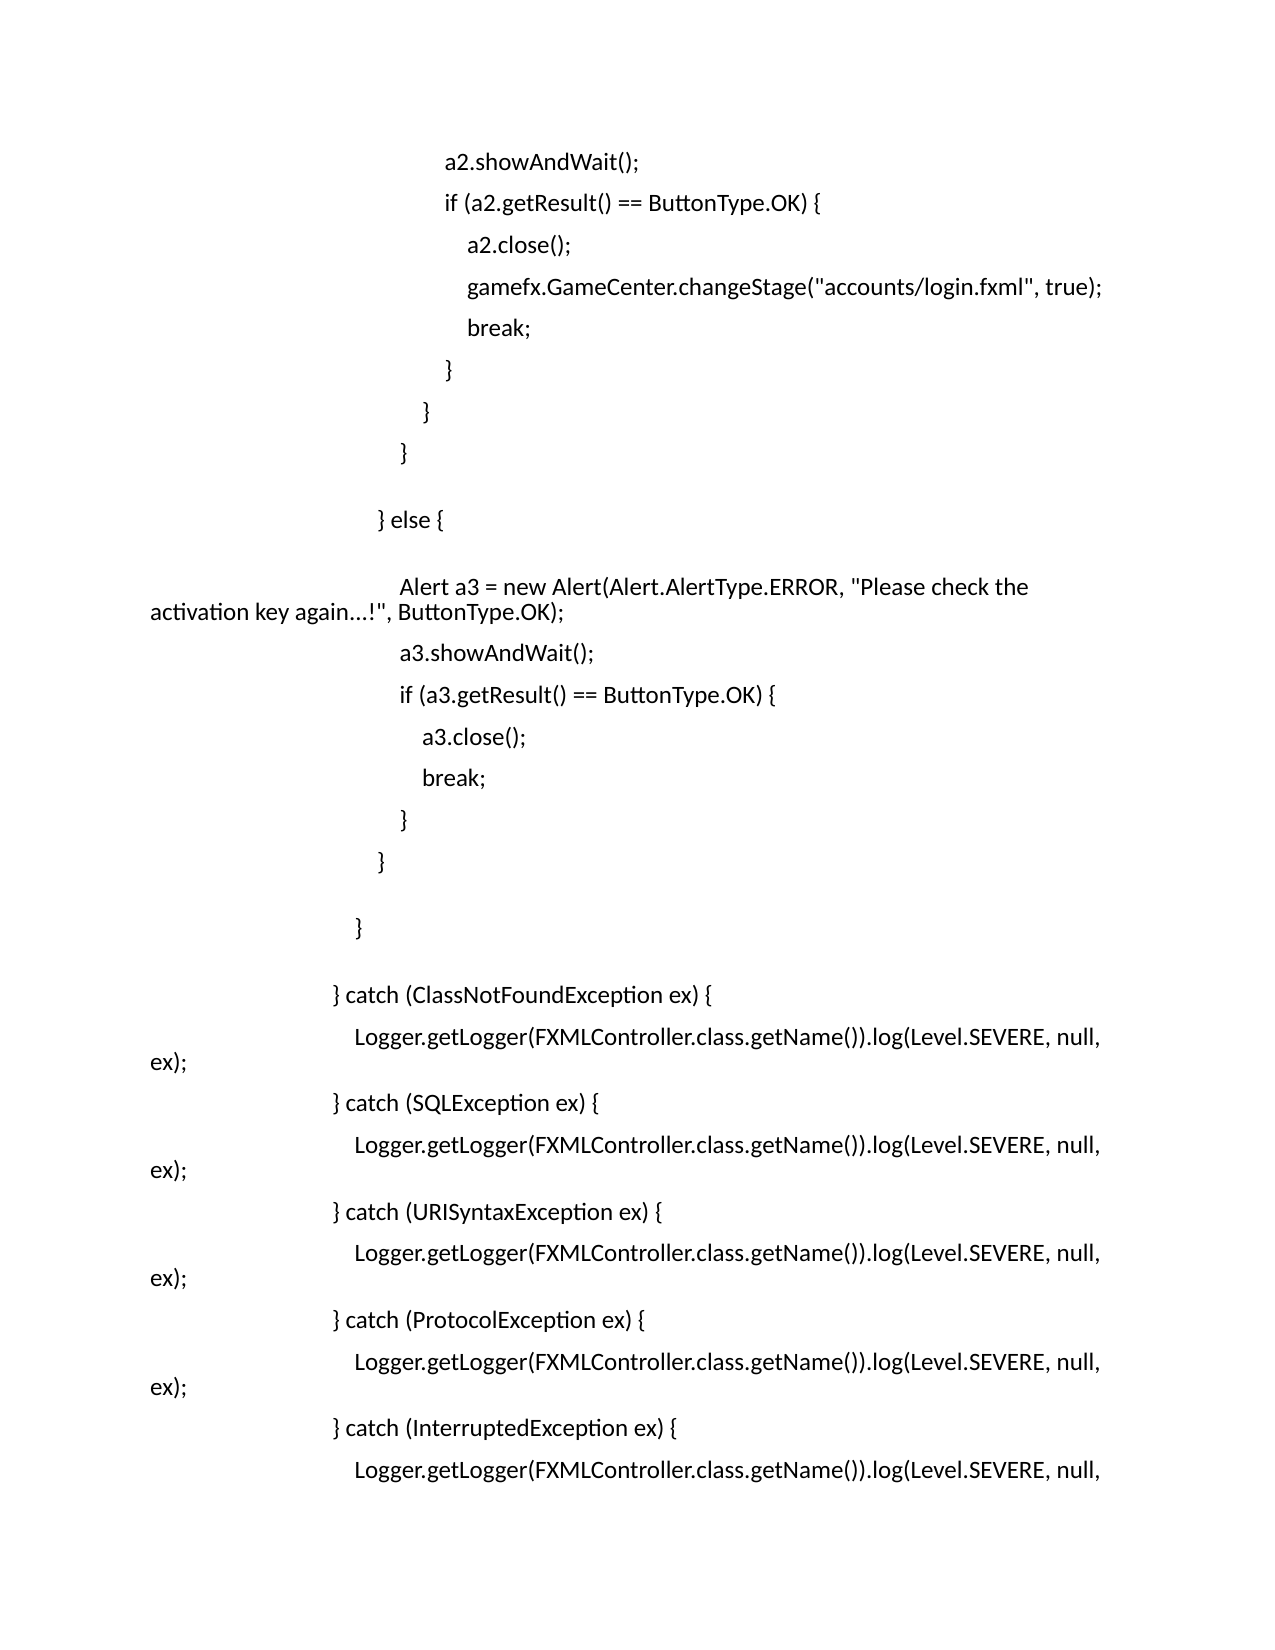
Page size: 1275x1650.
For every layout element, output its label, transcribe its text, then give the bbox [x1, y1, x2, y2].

text } catch (URISyntaxException ex) { [150, 1200, 1125, 1225]
text } catch (ClassNotFoundException ex) { [150, 983, 1125, 1008]
text } else { [150, 508, 1125, 533]
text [150, 1350, 1125, 1400]
text } [150, 850, 1125, 875]
text gamefx.GameCenter.changeStage("accounts/login.fxml", true); [150, 275, 1125, 300]
text } catch (ProtocolException ex) { [150, 1308, 1125, 1333]
text Logger.getLogger(FXMLController.class.getName()).log(Level.SEVERE, null, ex); [150, 1242, 1125, 1292]
text if (a3.getResult() == ButtonType.OK) { [150, 683, 1125, 708]
text a3.showAndWait(); [150, 642, 1125, 667]
text a3.close(); [150, 725, 1125, 750]
text a2.close(); [150, 233, 1125, 258]
text } [150, 400, 1125, 425]
text } [150, 808, 1125, 833]
text Logger.getLogger(FXMLController.class.getName()).log(Level.SEVERE, null, ex); [150, 1025, 1125, 1075]
text break; [150, 767, 1125, 792]
text Logger.getLogger(FXMLController.class.getName()).log(Level.SEVERE, null, ex); [150, 1133, 1125, 1183]
text } catch (InterruptedException ex) { [150, 1417, 1125, 1442]
text break; [150, 317, 1125, 342]
text } catch (SQLException ex) { [150, 1092, 1125, 1117]
text } [150, 358, 1125, 383]
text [150, 1458, 1125, 1483]
text } [150, 917, 1125, 942]
text Alert a3 = new Alert(Alert.AlertType.ERROR, "Please check the activation key again...!", ButtonType.OK); [150, 575, 1125, 625]
text a2.showAndWait(); [150, 150, 1125, 175]
text } [150, 442, 1125, 467]
text if (a2.getResult() == ButtonType.OK) { [150, 192, 1125, 217]
